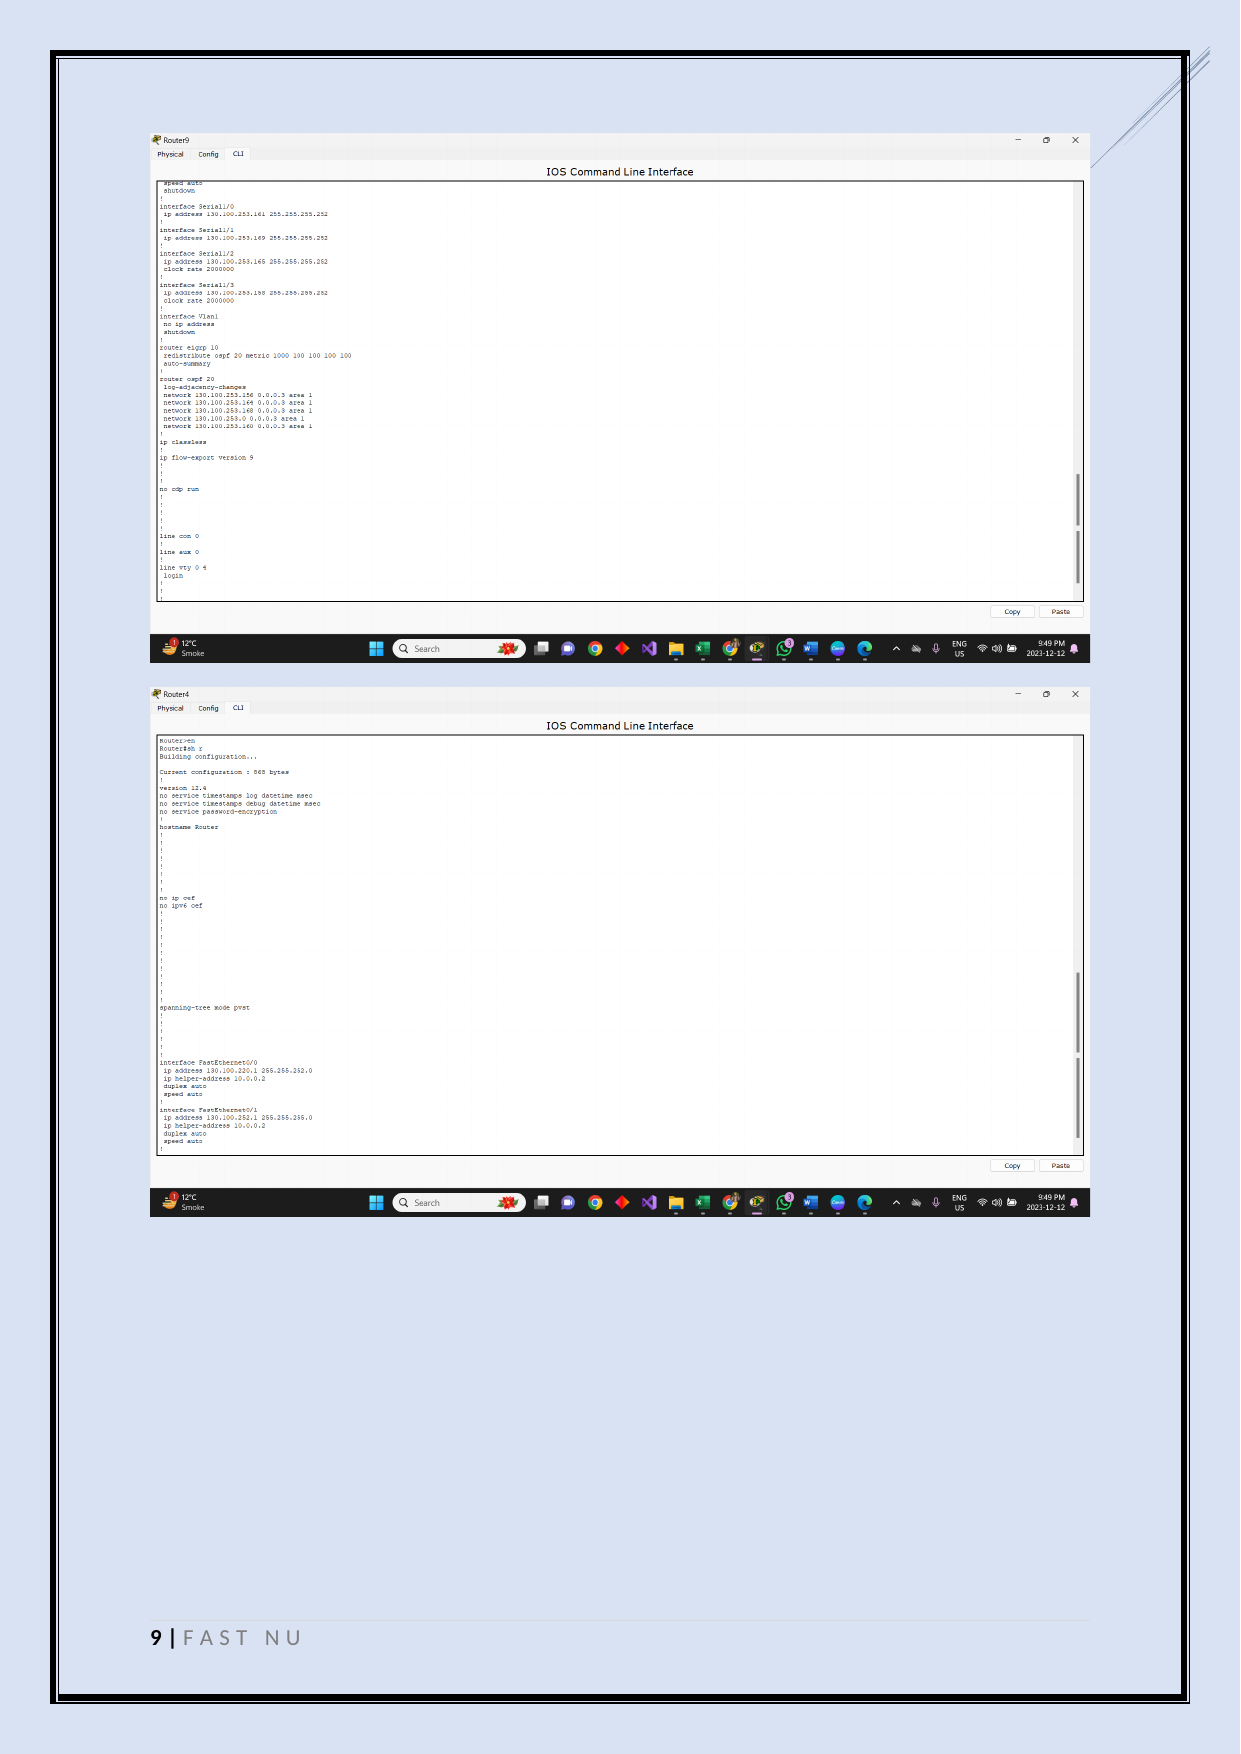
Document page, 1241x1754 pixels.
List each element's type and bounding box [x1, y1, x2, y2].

picture [150, 687, 1091, 1217]
picture [150, 133, 1091, 663]
